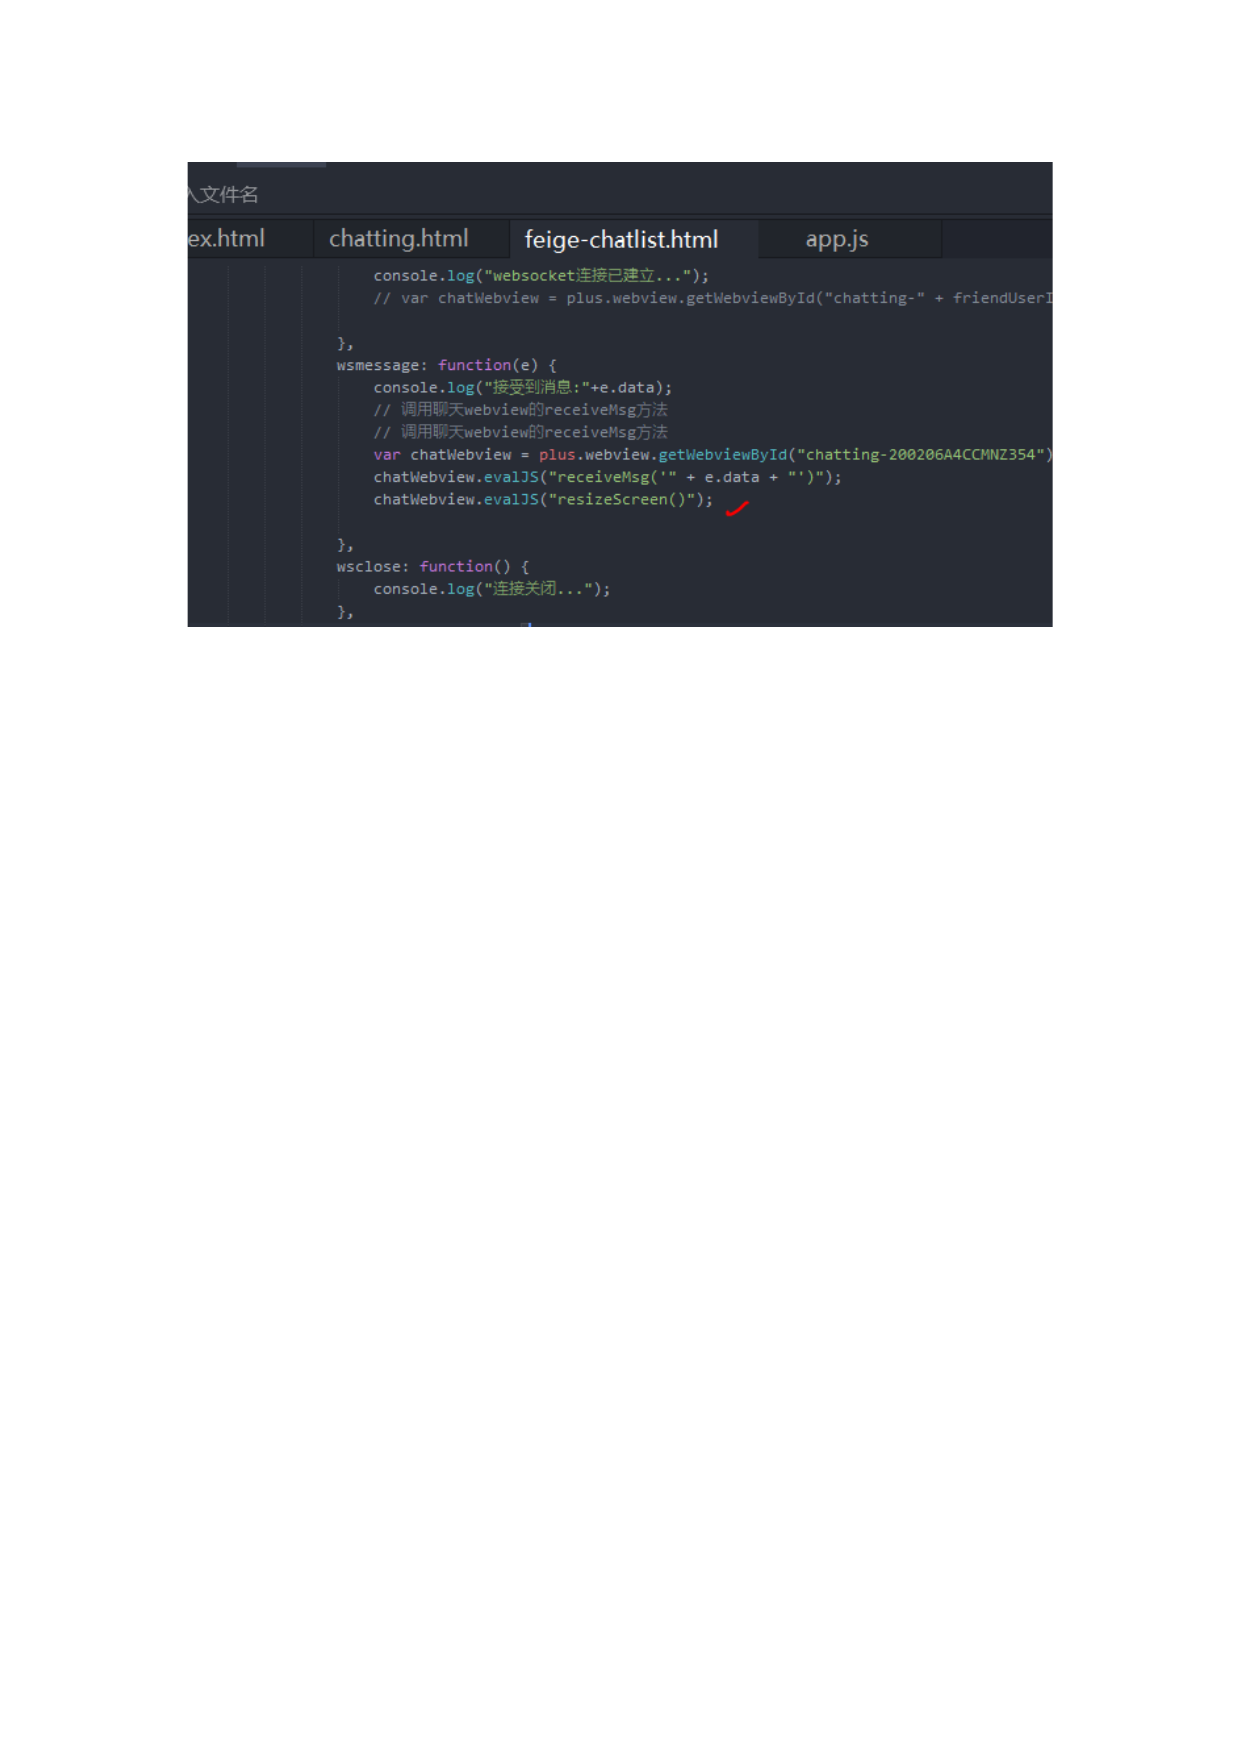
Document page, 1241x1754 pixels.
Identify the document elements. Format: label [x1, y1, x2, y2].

picture [187, 162, 1053, 627]
